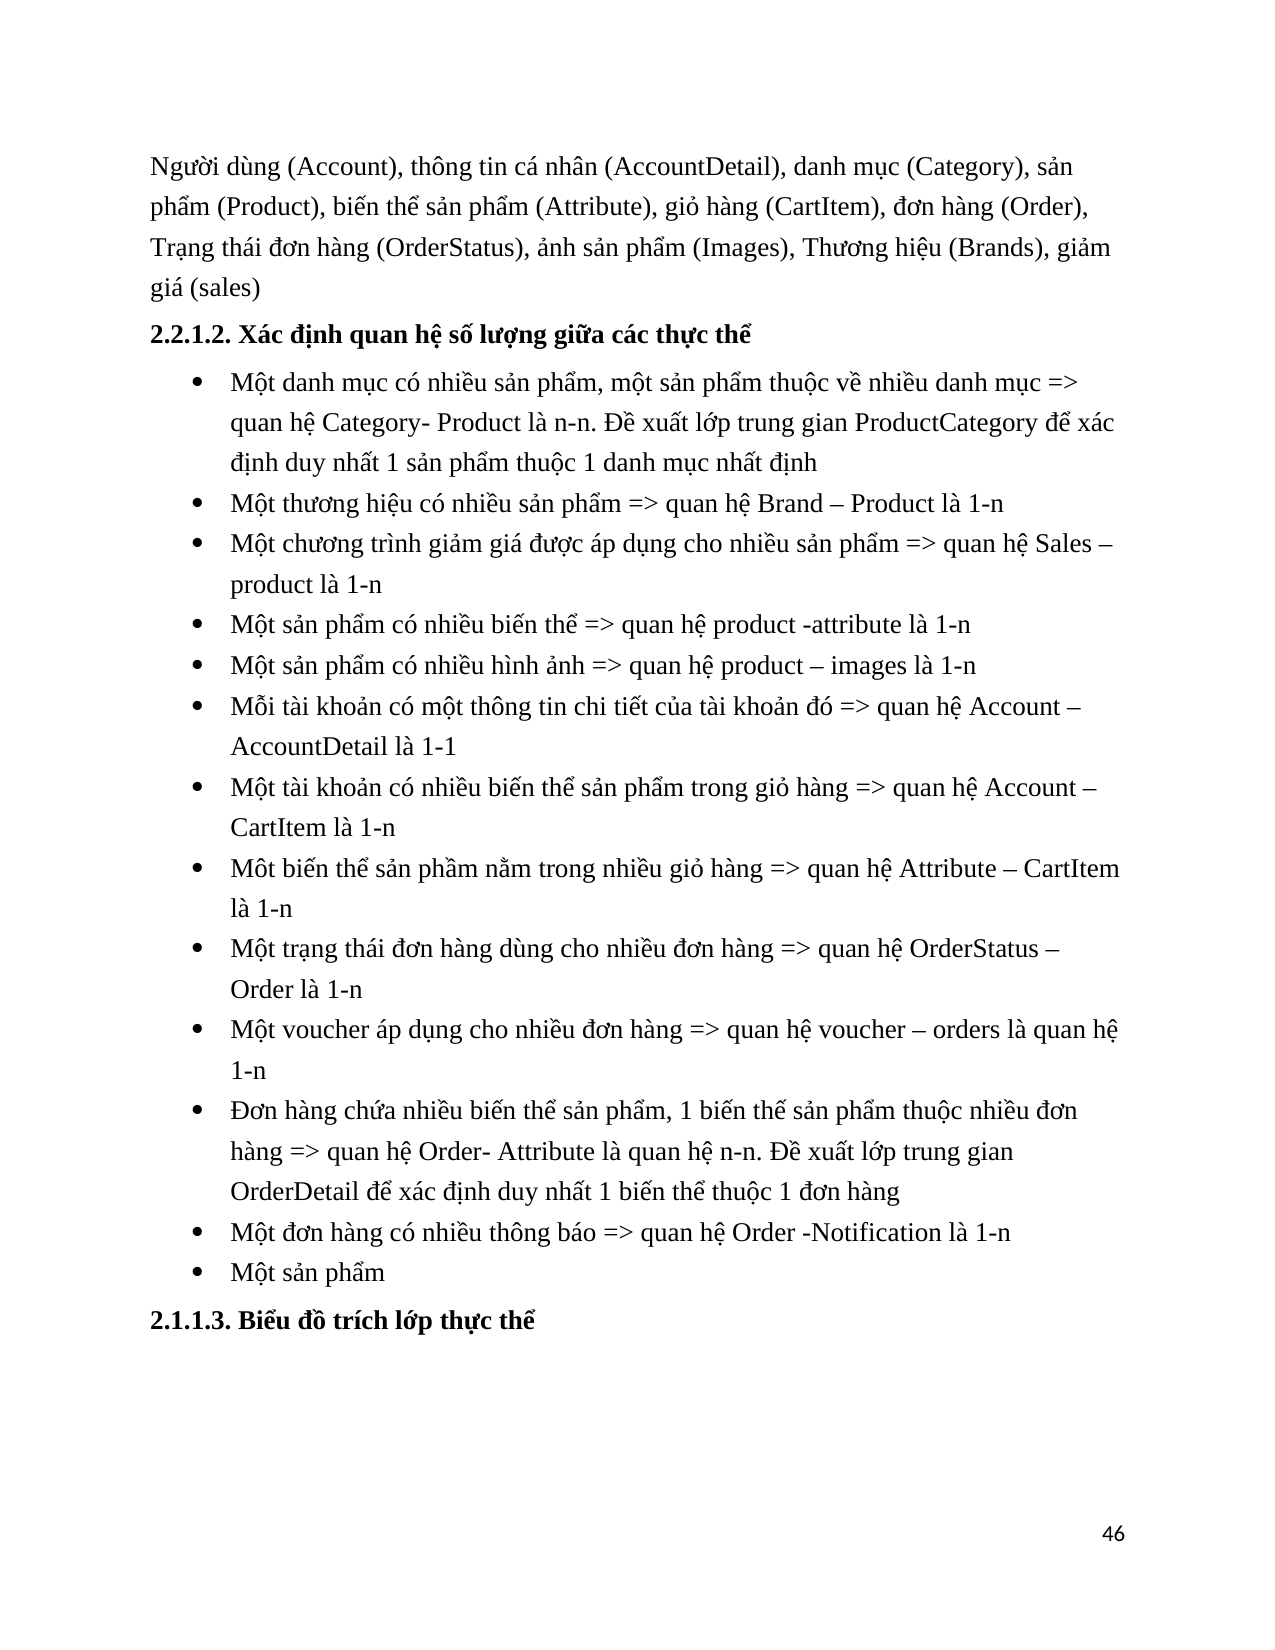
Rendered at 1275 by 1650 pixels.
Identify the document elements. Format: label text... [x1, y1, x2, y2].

list Mỗi tài khoản có một thông tin chi tiết của tài khoản đó => quan hệ Account – AccountDetail là 1-1 [193, 690, 1122, 761]
list Một sản phẩm có nhiều hình ảnh => quan hệ product – images là 1-n [193, 649, 1122, 680]
list Môt biến thể sản phầm nằm trong nhiều giỏ hàng => quan hệ Attribute – CartItem là 1-n [193, 852, 1122, 923]
list Một voucher áp dụng cho nhiều đơn hàng => quan hệ voucher – orders là quan hệ 1-n [193, 1013, 1122, 1085]
list Một sản phẩm có nhiều biến thể => quan hệ product -attribute là 1-n [193, 608, 1122, 640]
list Một sản phẩm [193, 1256, 1122, 1288]
list Một tài khoản có nhiều biến thể sản phẩm trong giỏ hàng => quan hệ Account – CartItem là 1-n [193, 771, 1122, 842]
list Một chương trình giảm giá được áp dụng cho nhiều sản phẩm => quan hệ Sales – product là 1-n [193, 528, 1122, 599]
text 2.1.1.3. Biểu đồ trích lớp thực thể [150, 1304, 1122, 1335]
list Một đơn hàng có nhiều thông báo => quan hệ Order -Notification là 1-n [193, 1216, 1122, 1247]
text 2.2.1.2. Xác định quan hệ số lượng giữa các thực thể [150, 318, 1122, 349]
list Đơn hàng chứa nhiều biến thể sản phẩm, 1 biến thế sản phẩm thuộc nhiều đơn hàng => quan hệ Order- Attribute là quan hệ n-n. Đề xuất lớp trung gian OrderDetail để xác định duy nhất 1 biến thể thuộc 1 đơn hàng [193, 1094, 1122, 1207]
list Một trạng thái đơn hàng dùng cho nhiều đơn hàng => quan hệ OrderStatus – Order là 1-n [193, 933, 1122, 1004]
list Một danh mục có nhiều sản phẩm, một sản phẩm thuộc về nhiều danh mục => quan hệ Category- Product là n-n. Đề xuất lớp trung gian ProductCategory để xác định duy nhất 1 sản phẩm thuộc 1 danh mục nhất định [193, 366, 1122, 478]
text Người dùng (Account), thông tin cá nhân (AccountDetail), danh mục (Category), sản phẩm (Product), biến thể sản phẩm (Attribute), giỏ hàng (CartItem), đơn hàng (Order), Trạng thái đơn hàng (OrderStatus), ảnh sản phẩm (Images), Thương hiệu (Brands), giảm giá (sales) [150, 150, 1122, 302]
list Một thương hiệu có nhiều sản phẩm => quan hệ Brand – Product là 1-n [193, 487, 1122, 518]
